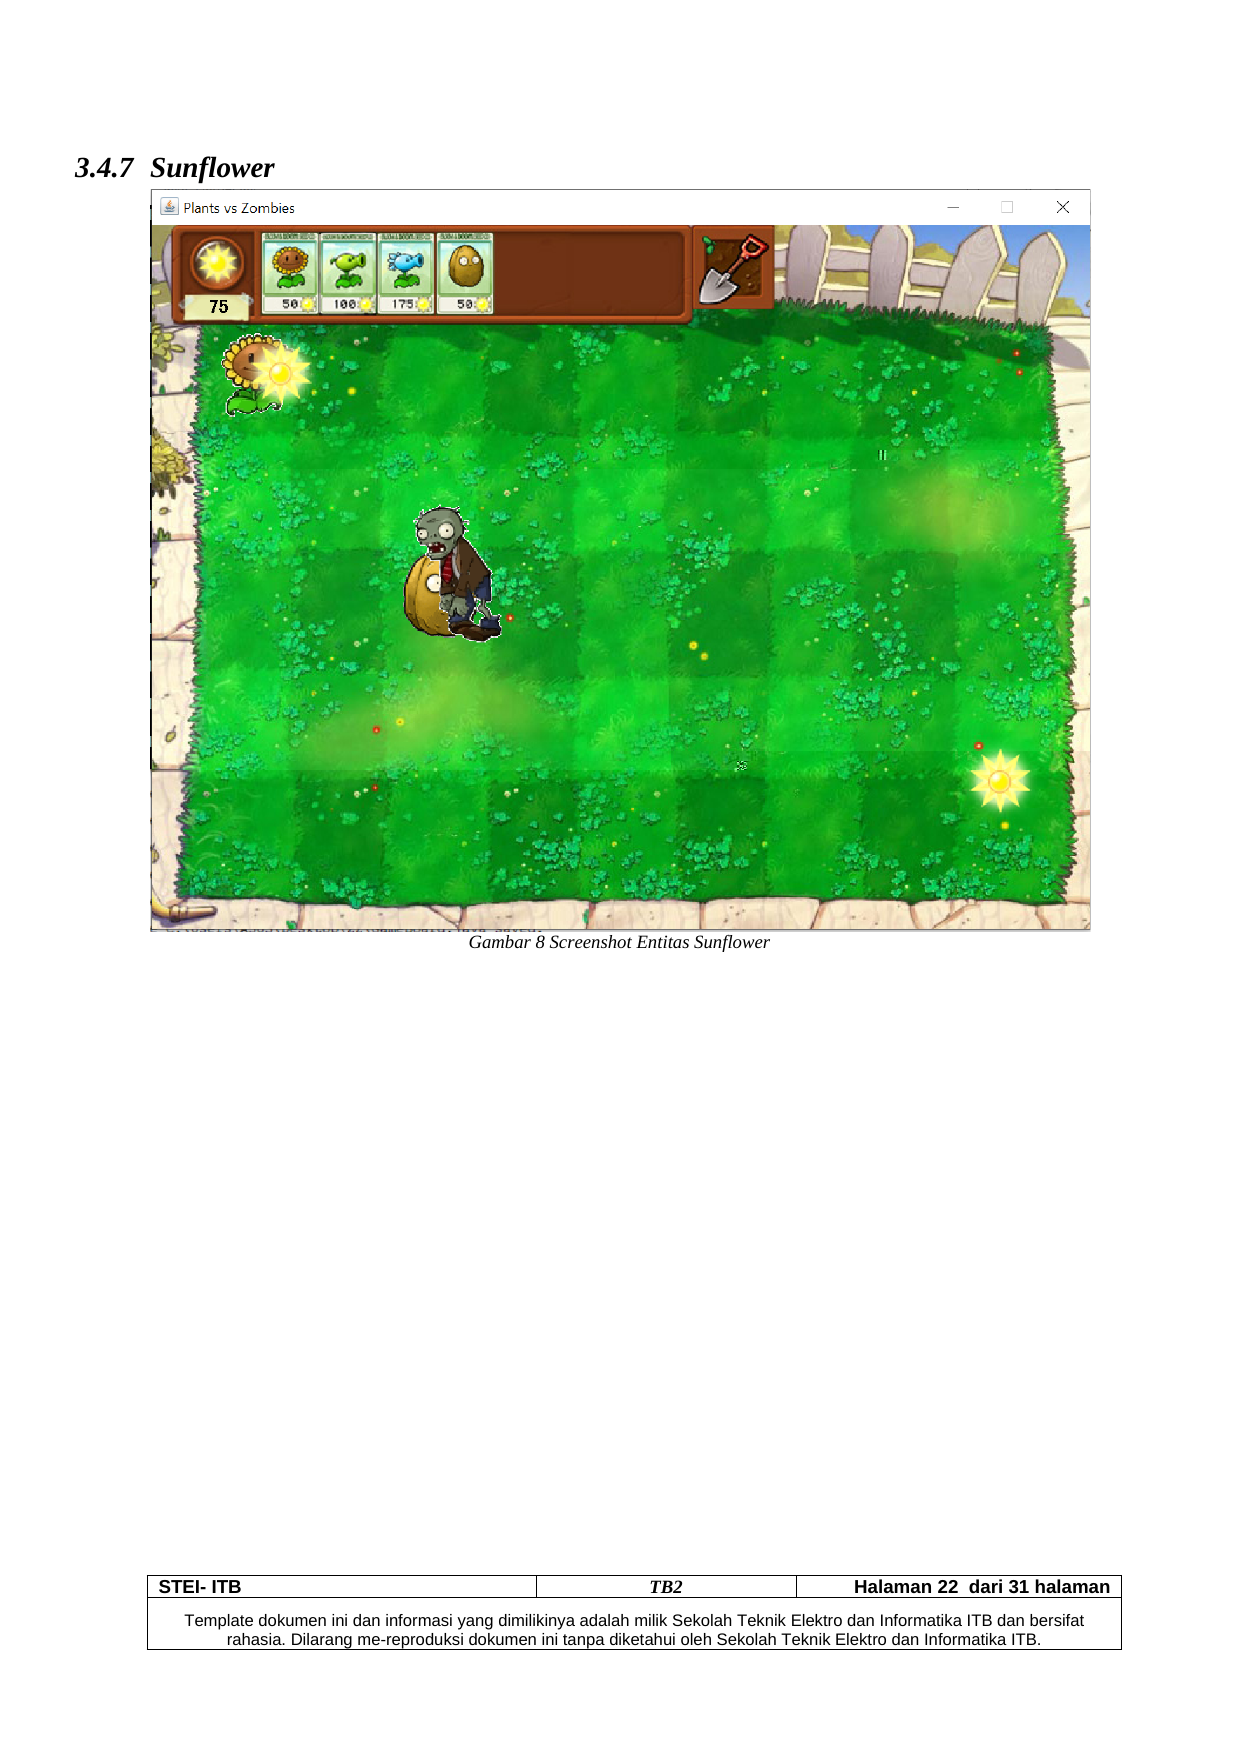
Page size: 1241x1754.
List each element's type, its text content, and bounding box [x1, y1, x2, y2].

text Gambar 8 Screenshot Entitas Sunflower [150, 932, 1090, 953]
subtitle Sunflower [75, 150, 1090, 183]
picture [150, 189, 1091, 932]
